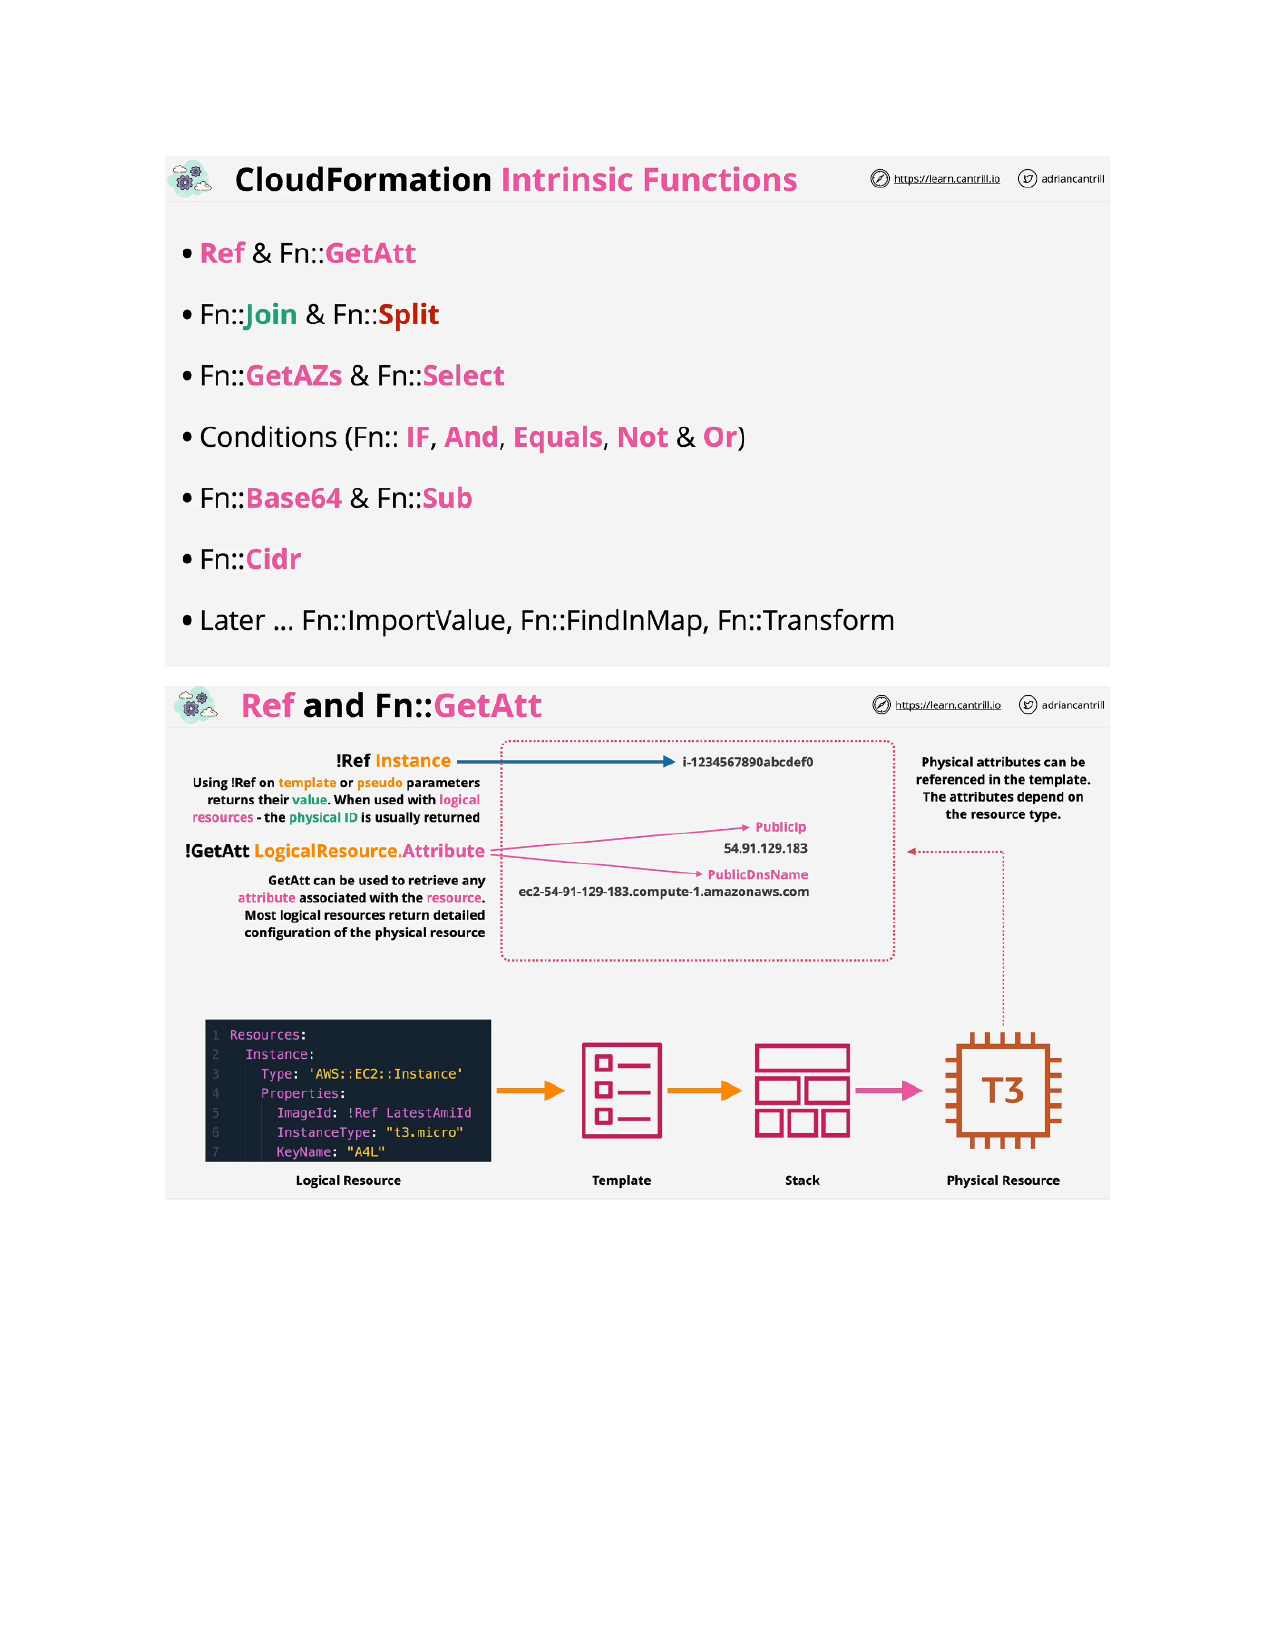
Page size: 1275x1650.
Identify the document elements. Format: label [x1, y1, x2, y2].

picture [165, 156, 1111, 667]
picture [165, 686, 1111, 1200]
